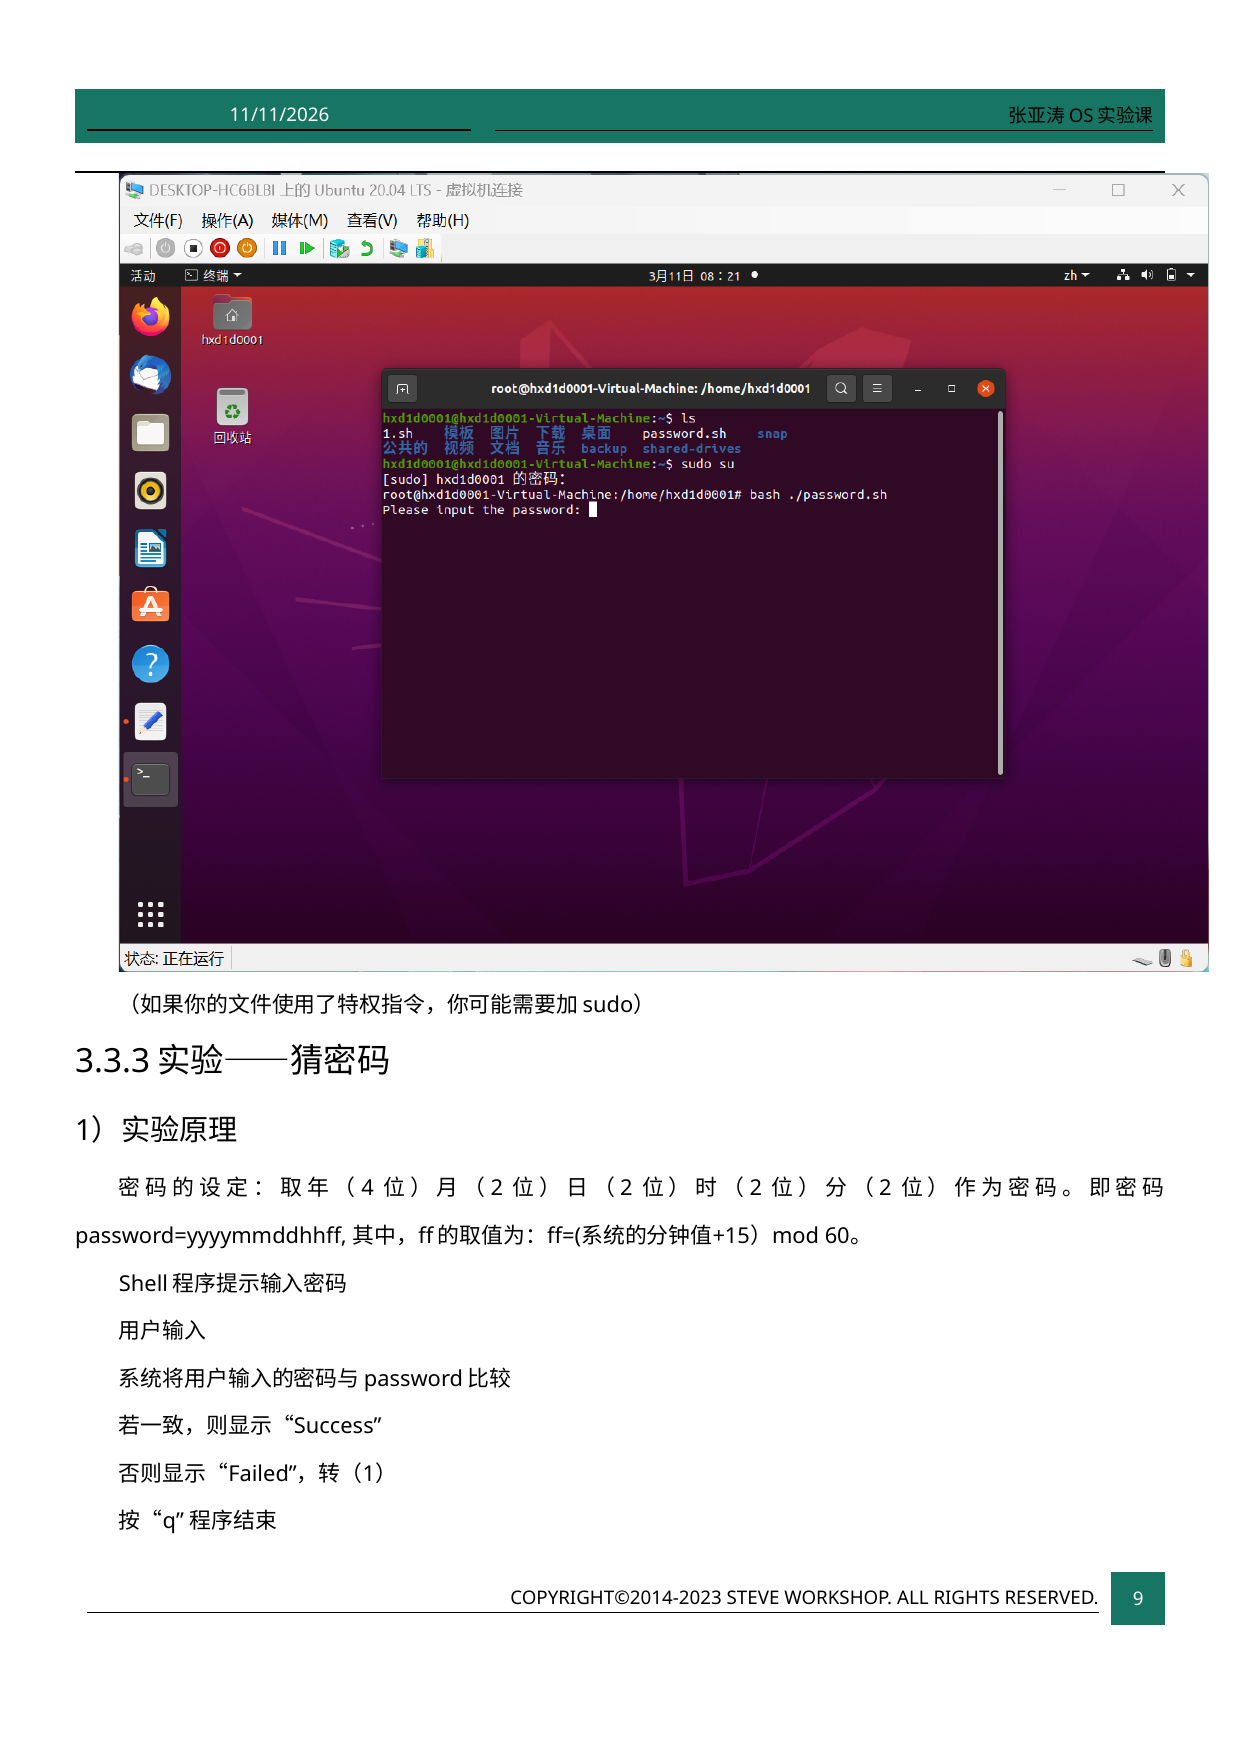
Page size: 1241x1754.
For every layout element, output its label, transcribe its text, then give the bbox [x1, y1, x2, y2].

text 系统将用户输入的密码与password比较 [75, 1361, 1165, 1392]
text 用户输入 [75, 1313, 1165, 1345]
text 1）实验原理 [75, 1107, 1165, 1149]
text Shell程序提示输入密码 [75, 1266, 1165, 1297]
text 若一致，则显示“Success” [75, 1408, 1165, 1440]
text 3.3.3实验——猜密码 [75, 1034, 1165, 1083]
text 否则显示“Failed”，转（1） [75, 1456, 1165, 1488]
text 密码的设定：取年（4位）月（2位）日（2位）时（2位）分（2位）作为密码。即密码password=yyyymmddhhff, 其中，ff的取值为：ff=(系统的分钟值+15）mod 60。 [75, 1170, 1165, 1250]
picture [118, 173, 1209, 972]
text 按“q” 程序结束 [75, 1503, 1165, 1535]
text （如果你的文件使用了特权指令，你可能需要加sudo） [75, 987, 1165, 1018]
